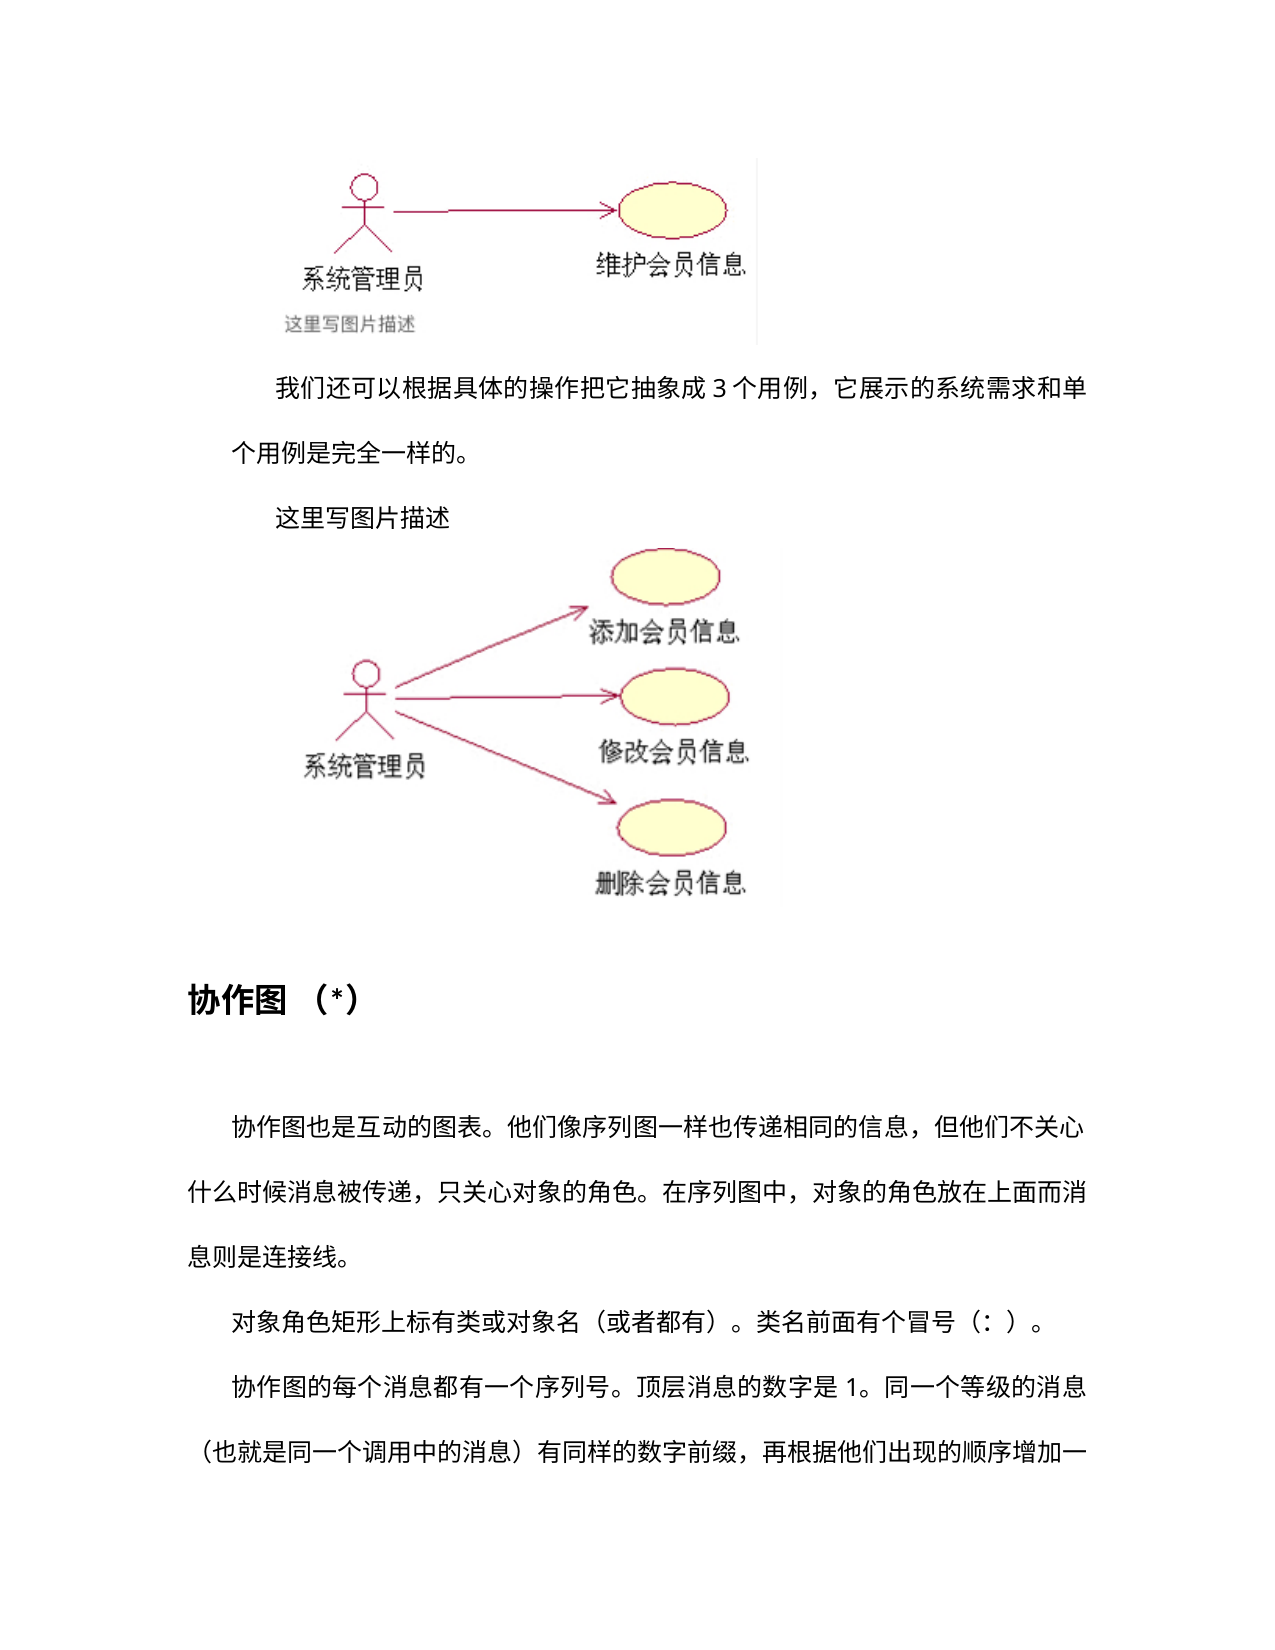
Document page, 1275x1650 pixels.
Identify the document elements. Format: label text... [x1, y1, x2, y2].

text 协作图也是互动的图表。他们像序列图一样也传递相同的信息，但他们不关心什么时候消息被传递，只关心对象的角色。在序列图中，对象的角色放在上面而消息则是连接线。 [187, 1093, 1087, 1288]
text 我们还可以根据具体的操作把它抽象成3个用例，它展示的系统需求和单个用例是完全一样的。 [231, 354, 1087, 484]
picture [275, 548, 783, 907]
text 对象角色矩形上标有类或对象名（或者都有）。类名前面有个冒号（：）。 [187, 1288, 1087, 1353]
text 这里写图片描述 [231, 484, 1087, 549]
subtitle 协作图 （*） [187, 966, 1087, 1031]
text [187, 1353, 1087, 1483]
picture [275, 158, 758, 345]
